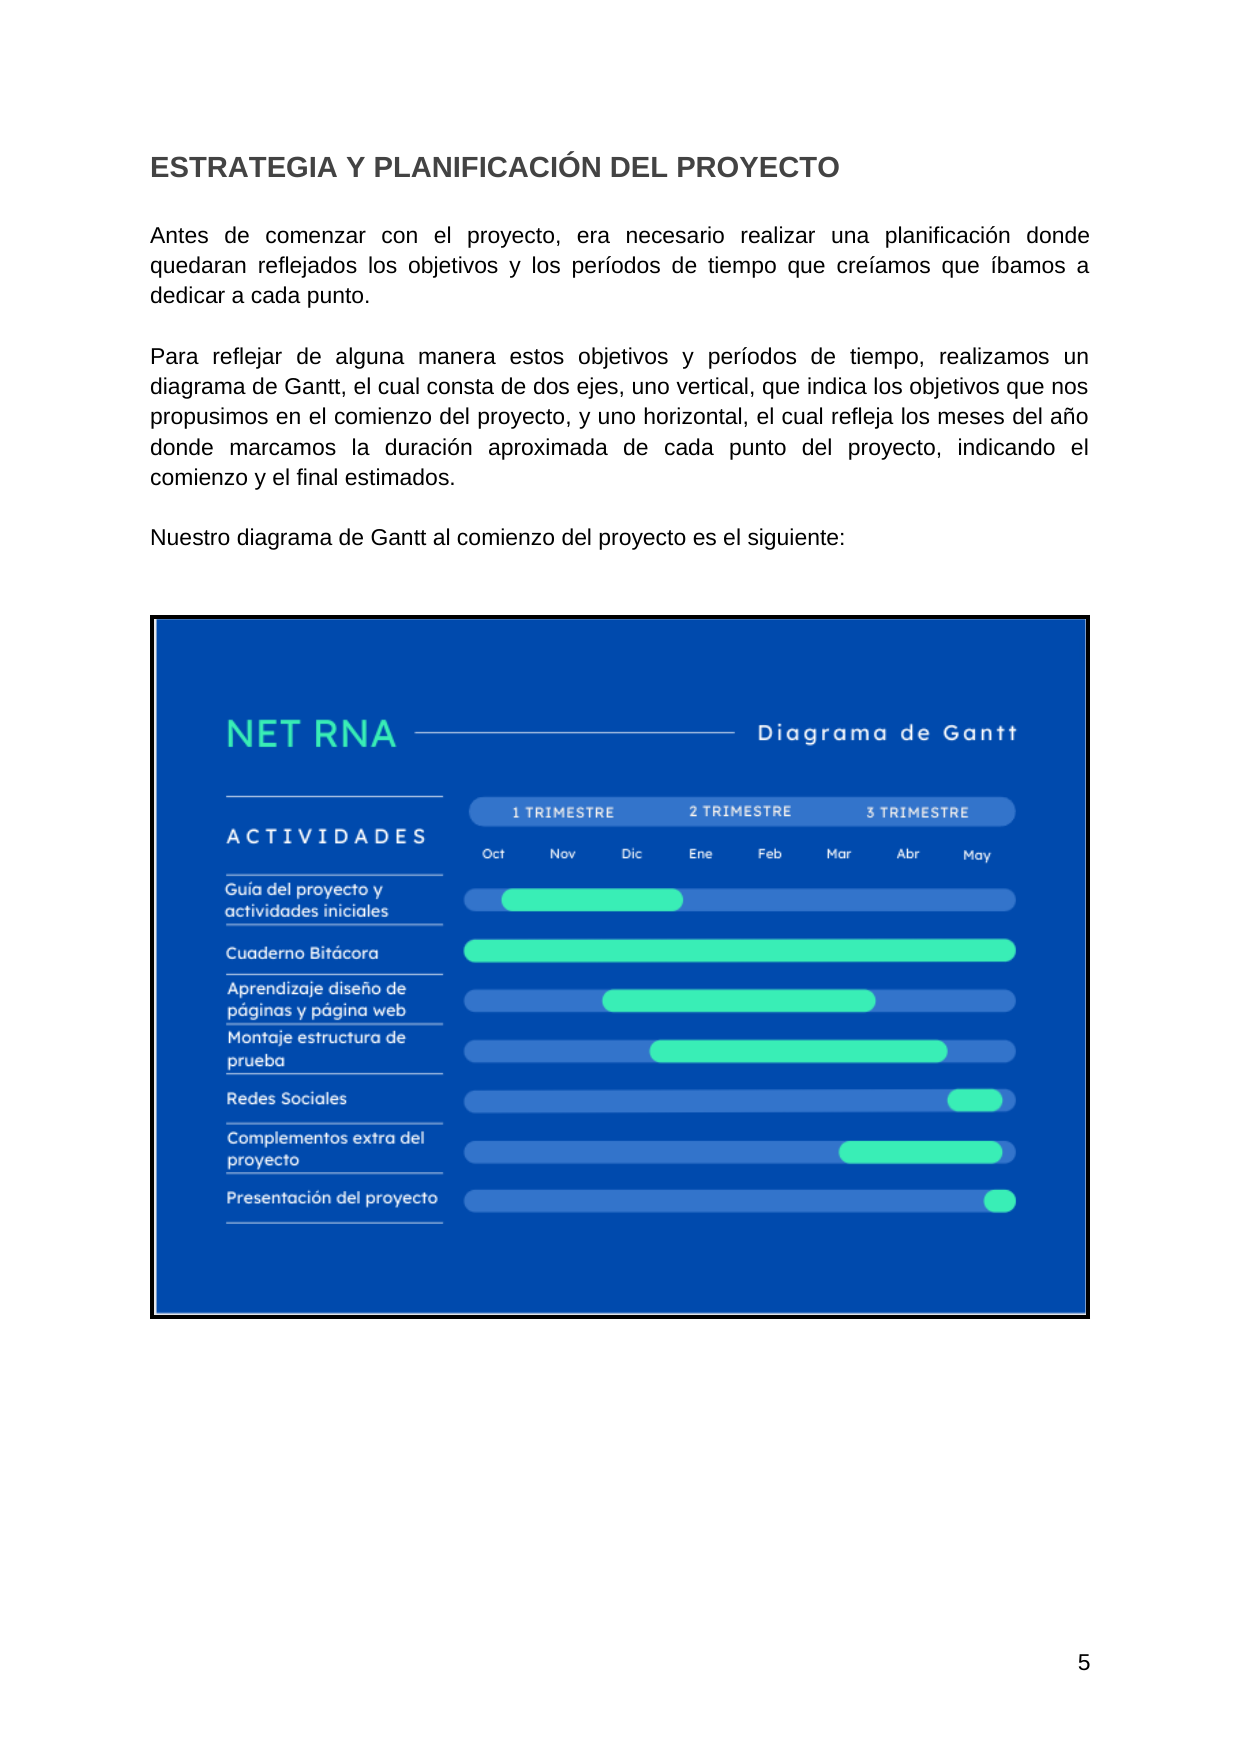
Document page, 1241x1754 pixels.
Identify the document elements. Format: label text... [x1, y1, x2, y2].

subtitle ESTRATEGIA Y PLANIFICACIÓN DEL PROYECTO [150, 150, 1090, 183]
text Nuestro diagrama de Gantt al comienzo del proyecto es el siguiente: [150, 524, 1090, 551]
text Antes de comenzar con el proyecto, era necesario realizar una planificación donde quedaran reflejados los objetivos y los períodos de tiempo que creíamos que íbamos a dedicar a cada punto. [150, 222, 1090, 309]
text Para reflejar de alguna manera estos objetivos y períodos de tiempo, realizamos un diagrama de Gantt, el cual consta de dos ejes, uno vertical, que indica los objetivos que nos propusimos en el comienzo del proyecto, y uno horizontal, el cual refleja los meses del año donde marcamos la duración aproximada de cada punto del proyecto, indicando el comienzo y el final estimados. [150, 343, 1090, 490]
picture [154, 619, 1086, 1315]
